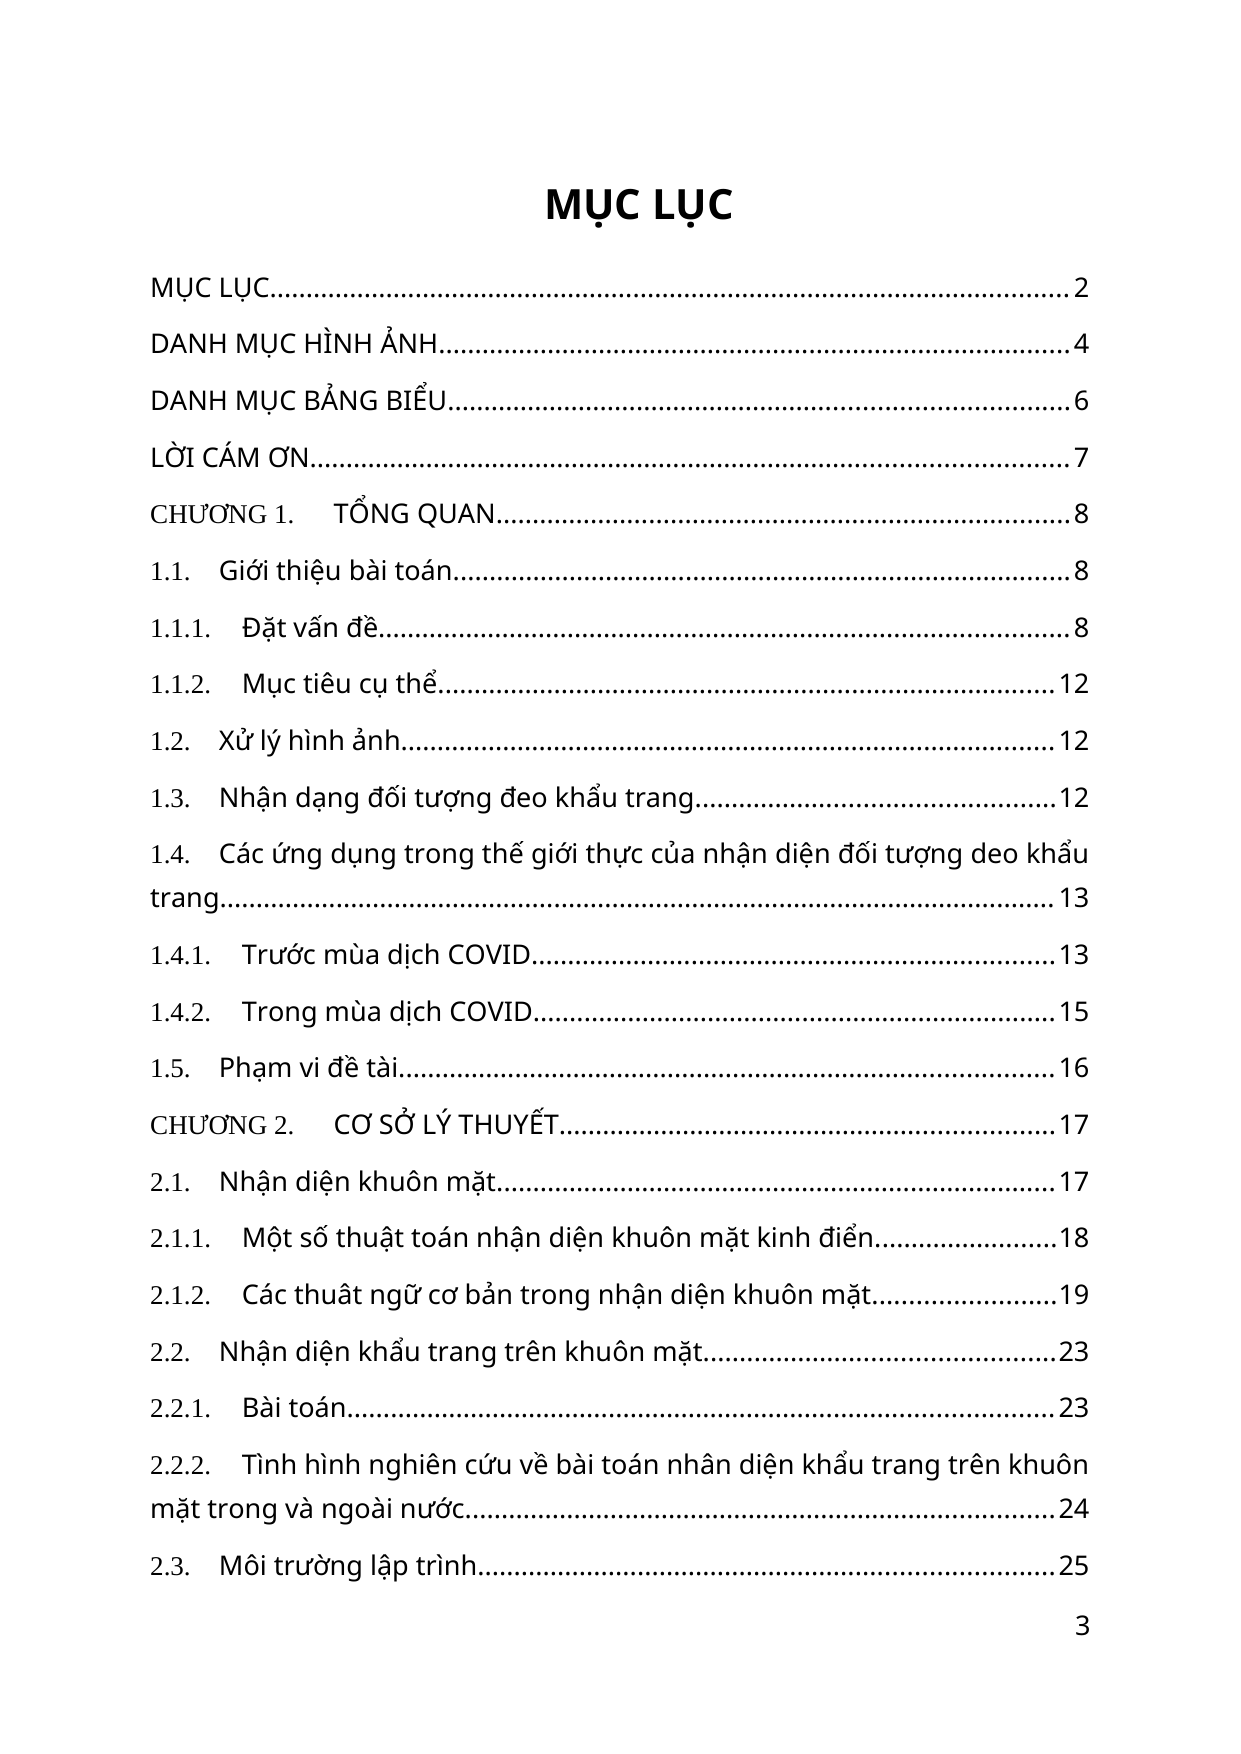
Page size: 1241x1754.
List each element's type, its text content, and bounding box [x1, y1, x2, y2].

subtitle MỤC LỤC [187, 175, 1090, 232]
text 2.2.2. Tình hình nghiên cứu về bài toán nhân diện khẩu trang trên khuôn mặt trong và ngoài nước. 24 [150, 1446, 1090, 1527]
text 2.1. Nhận diện khuôn mặt. 17 [150, 1162, 1090, 1199]
text 1.4.1. Trước mùa dịch COVID. 13 [150, 936, 1090, 972]
text 1.2. Xử lý hình ảnh. 12 [150, 721, 1090, 758]
text DANH MỤC HÌNH ẢNH 4 [150, 325, 1090, 362]
text CHƯƠNG 2. CƠ SỞ LÝ THUYẾT 17 [150, 1106, 1090, 1142]
text 1.1.2. Mục tiêu cụ thể. 12 [150, 665, 1090, 702]
text 1.1.1. Đặt vấn đề. 8 [150, 608, 1090, 645]
text CHƯƠNG 1. TỔNG QUAN 8 [150, 495, 1090, 532]
text 2.2. Nhận diện khẩu trang trên khuôn mặt. 23 [150, 1332, 1090, 1369]
text 2.1.2. Các thuât ngữ cơ bản trong nhận diện khuôn mặt. 19 [150, 1276, 1090, 1312]
text 1.4.2. Trong mùa dịch COVID. 15 [150, 992, 1090, 1029]
text 1.1. Giới thiệu bài toán. 8 [150, 551, 1090, 588]
text 1.4. Các ứng dụng trong thế giới thực của nhận diện đối tượng deo khẩu trang. 13 [150, 835, 1090, 916]
text 1.5. Phạm vi đề tài. 16 [150, 1049, 1090, 1086]
text LỜI CÁM ƠN 7 [150, 438, 1090, 475]
text 2.1.1. Một số thuật toán nhận diện khuôn mặt kinh điển. 18 [150, 1219, 1090, 1256]
text MỤC LỤC 2 [150, 268, 1090, 305]
text 1.3. Nhận dạng đối tượng đeo khẩu trang. 12 [150, 778, 1090, 815]
text DANH MỤC BẢNG BIỂU 6 [150, 381, 1090, 418]
text 2.3. Môi trường lập trình. 25 [150, 1546, 1090, 1583]
text 2.2.1. Bài toán. 23 [150, 1389, 1090, 1426]
